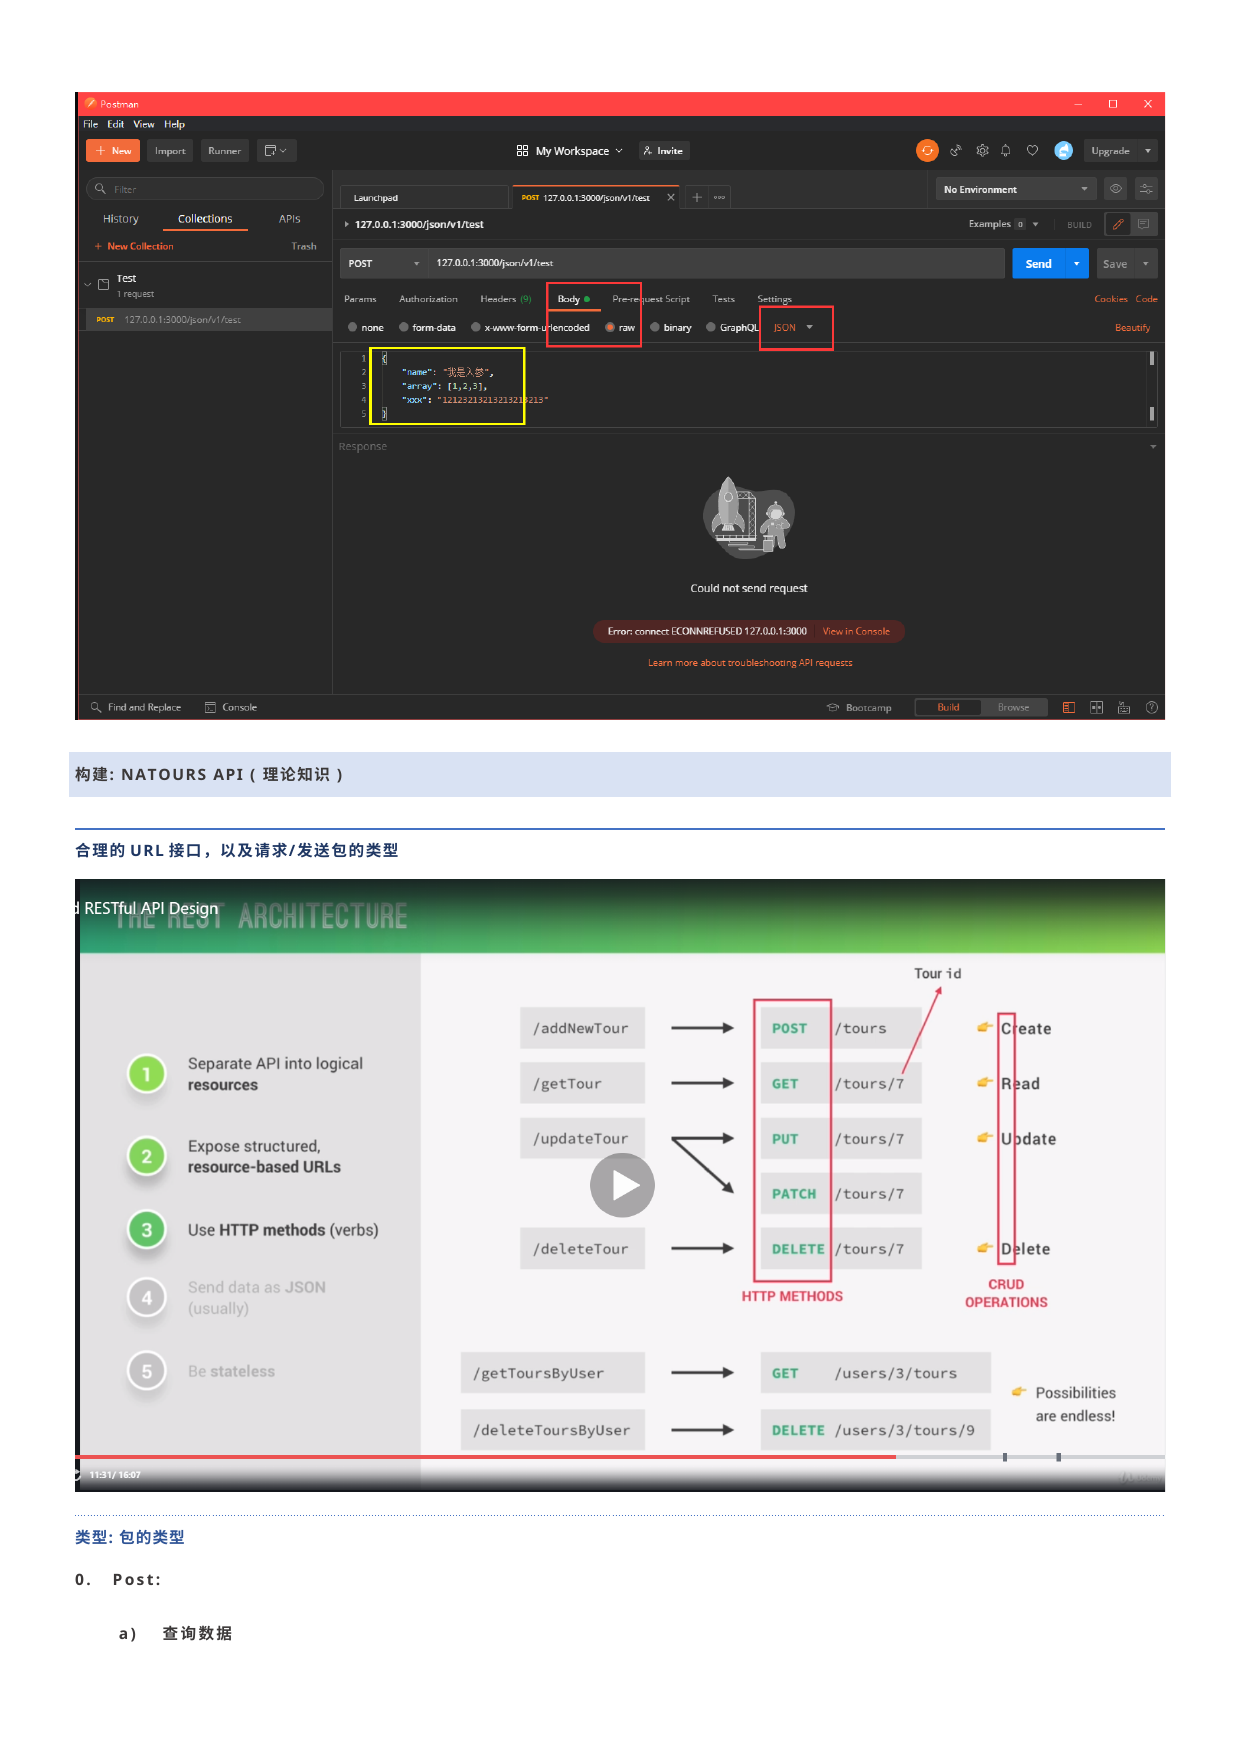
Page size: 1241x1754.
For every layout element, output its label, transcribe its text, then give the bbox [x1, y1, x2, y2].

subtitle 类型: 包的类型 [75, 1515, 1165, 1553]
list 查询数据 [119, 1617, 1165, 1649]
subtitle 合理的url接口，以及请求/发送包的类型 [75, 830, 1165, 866]
picture [75, 879, 1166, 1492]
subtitle 构建: Natours API ( 理论知识 ) [75, 758, 1165, 790]
picture [75, 92, 1166, 720]
list Post: [75, 1563, 1165, 1596]
